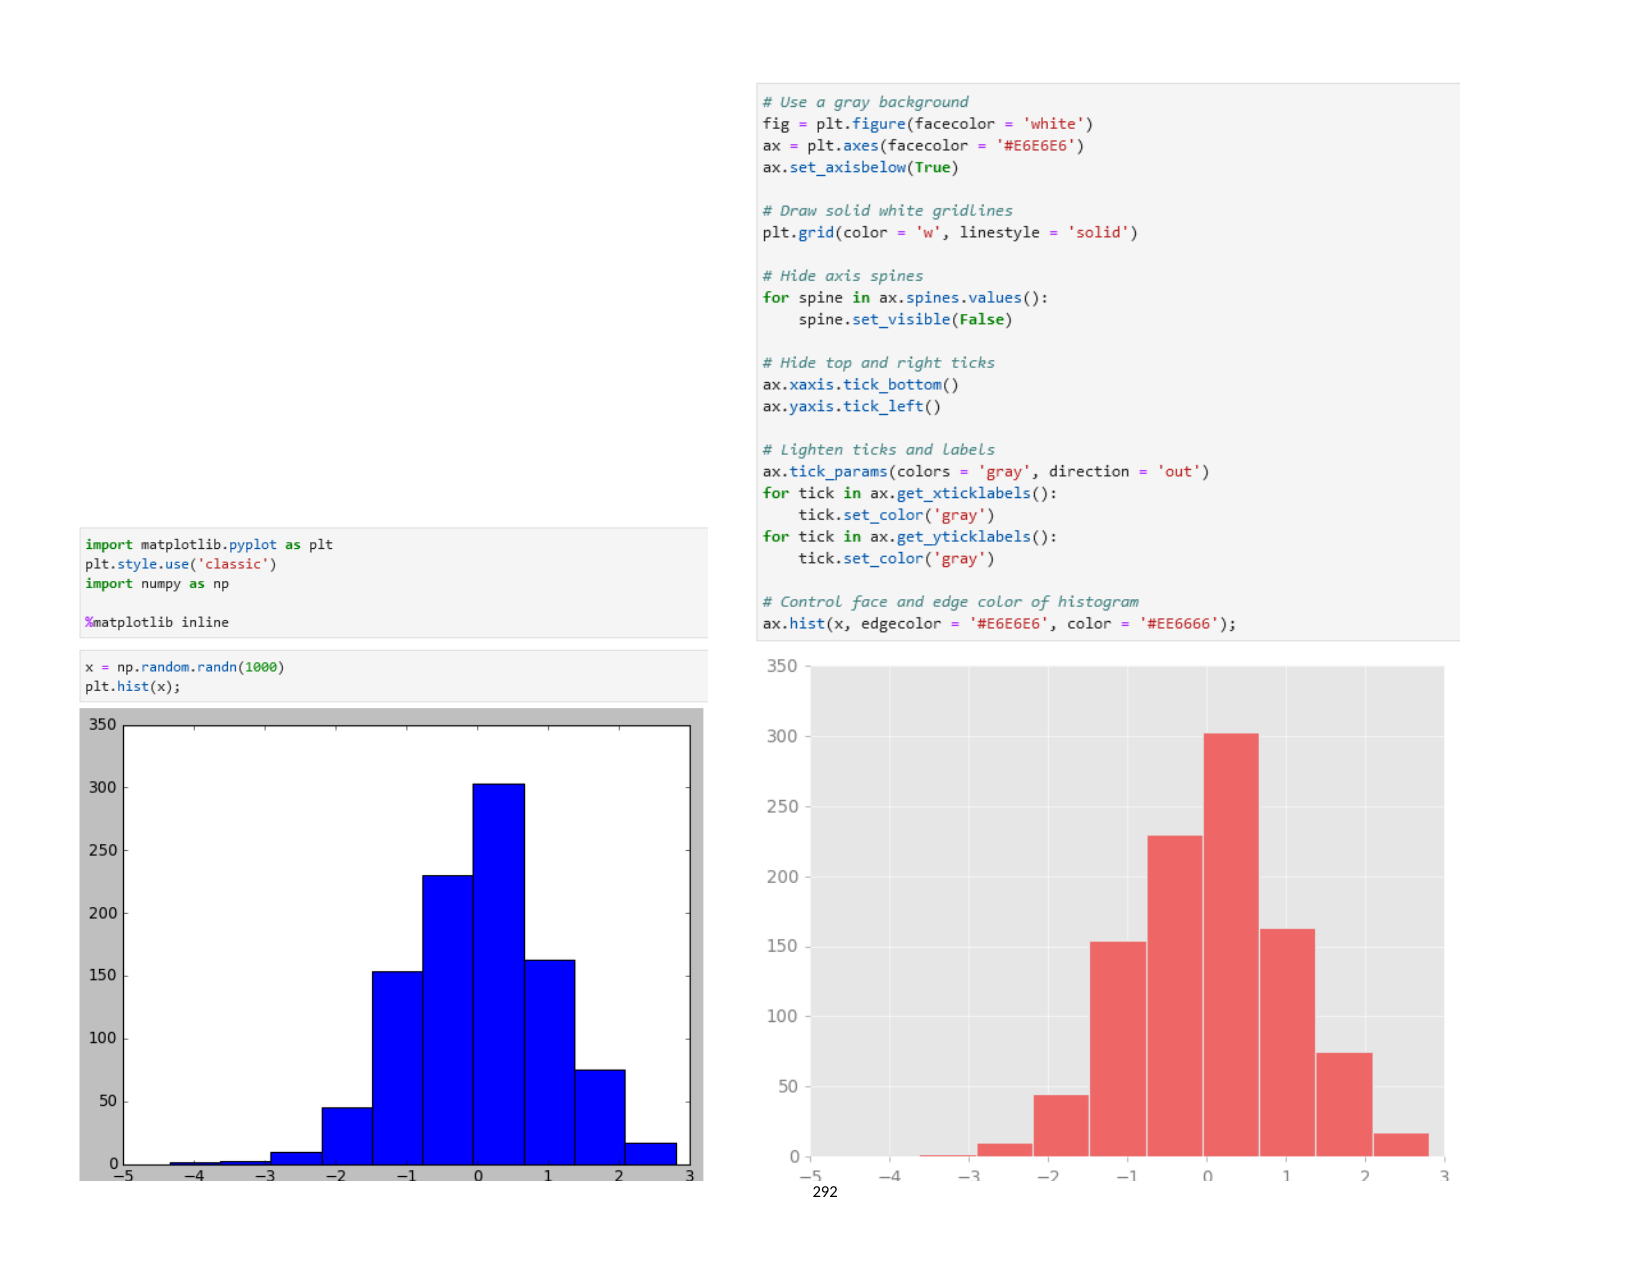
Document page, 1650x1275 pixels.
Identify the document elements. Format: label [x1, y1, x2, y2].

picture [75, 525, 708, 1181]
picture [750, 75, 1460, 1181]
